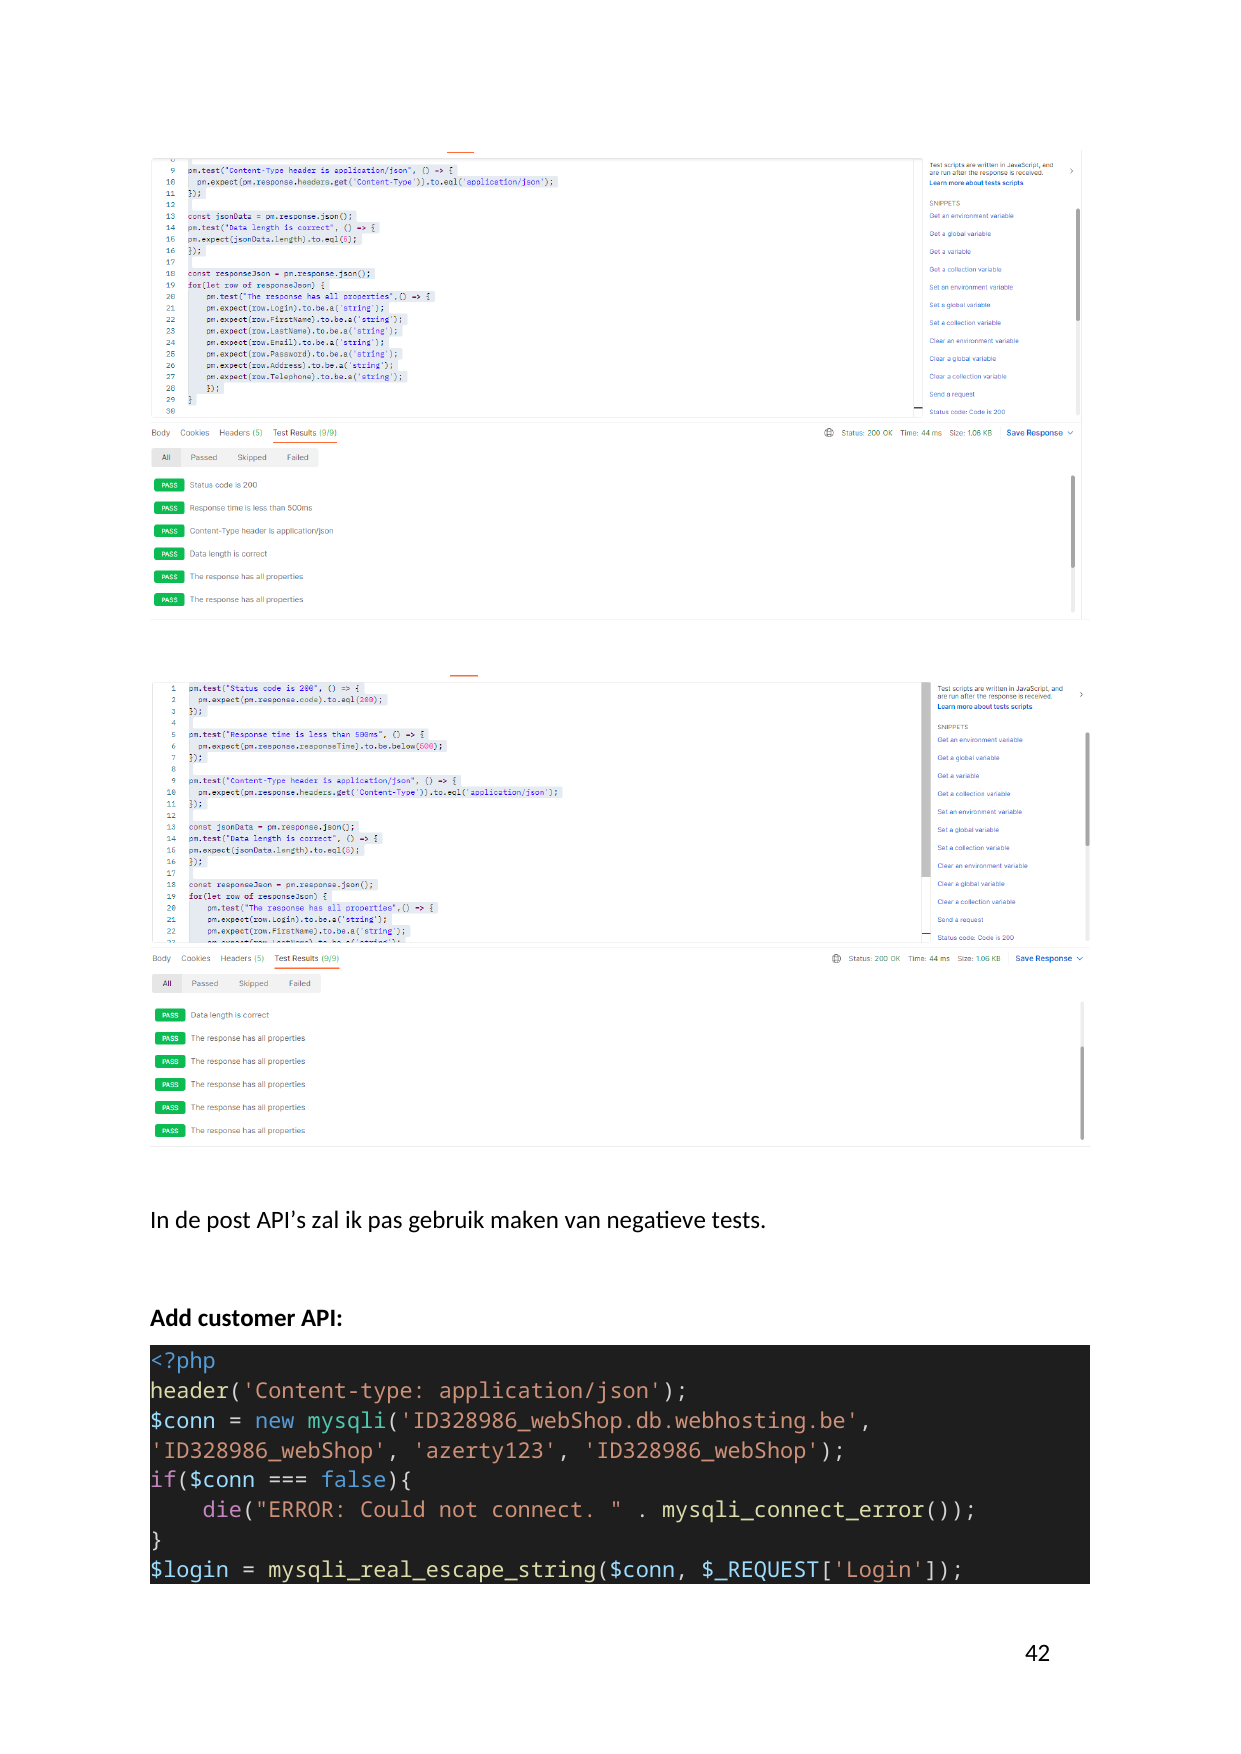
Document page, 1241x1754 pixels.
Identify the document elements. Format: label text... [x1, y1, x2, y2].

text header('Content-type: application/json'); [150, 1375, 1090, 1405]
picture [150, 675, 1091, 1149]
text } [150, 1524, 1090, 1554]
text $login = mysqli_real_escape_string($conn, $_REQUEST['Login']); [150, 1554, 1090, 1584]
text $conn = new mysqli('ID328986_webShop.db.webhosting.be', 'ID328986_webShop', 'azerty123', 'ID328986_webShop'); [150, 1405, 1090, 1464]
text <?php [150, 1345, 1090, 1375]
text if($conn === false){ [150, 1464, 1090, 1494]
text die("ERROR: Could not connect. " . mysqli_connect_error()); [150, 1494, 1090, 1524]
subtitle Add customer API: [150, 1302, 1090, 1333]
text In de post API’s zal ik pas gebruik maken van negatieve tests. [150, 1204, 1090, 1234]
picture [150, 150, 1091, 621]
